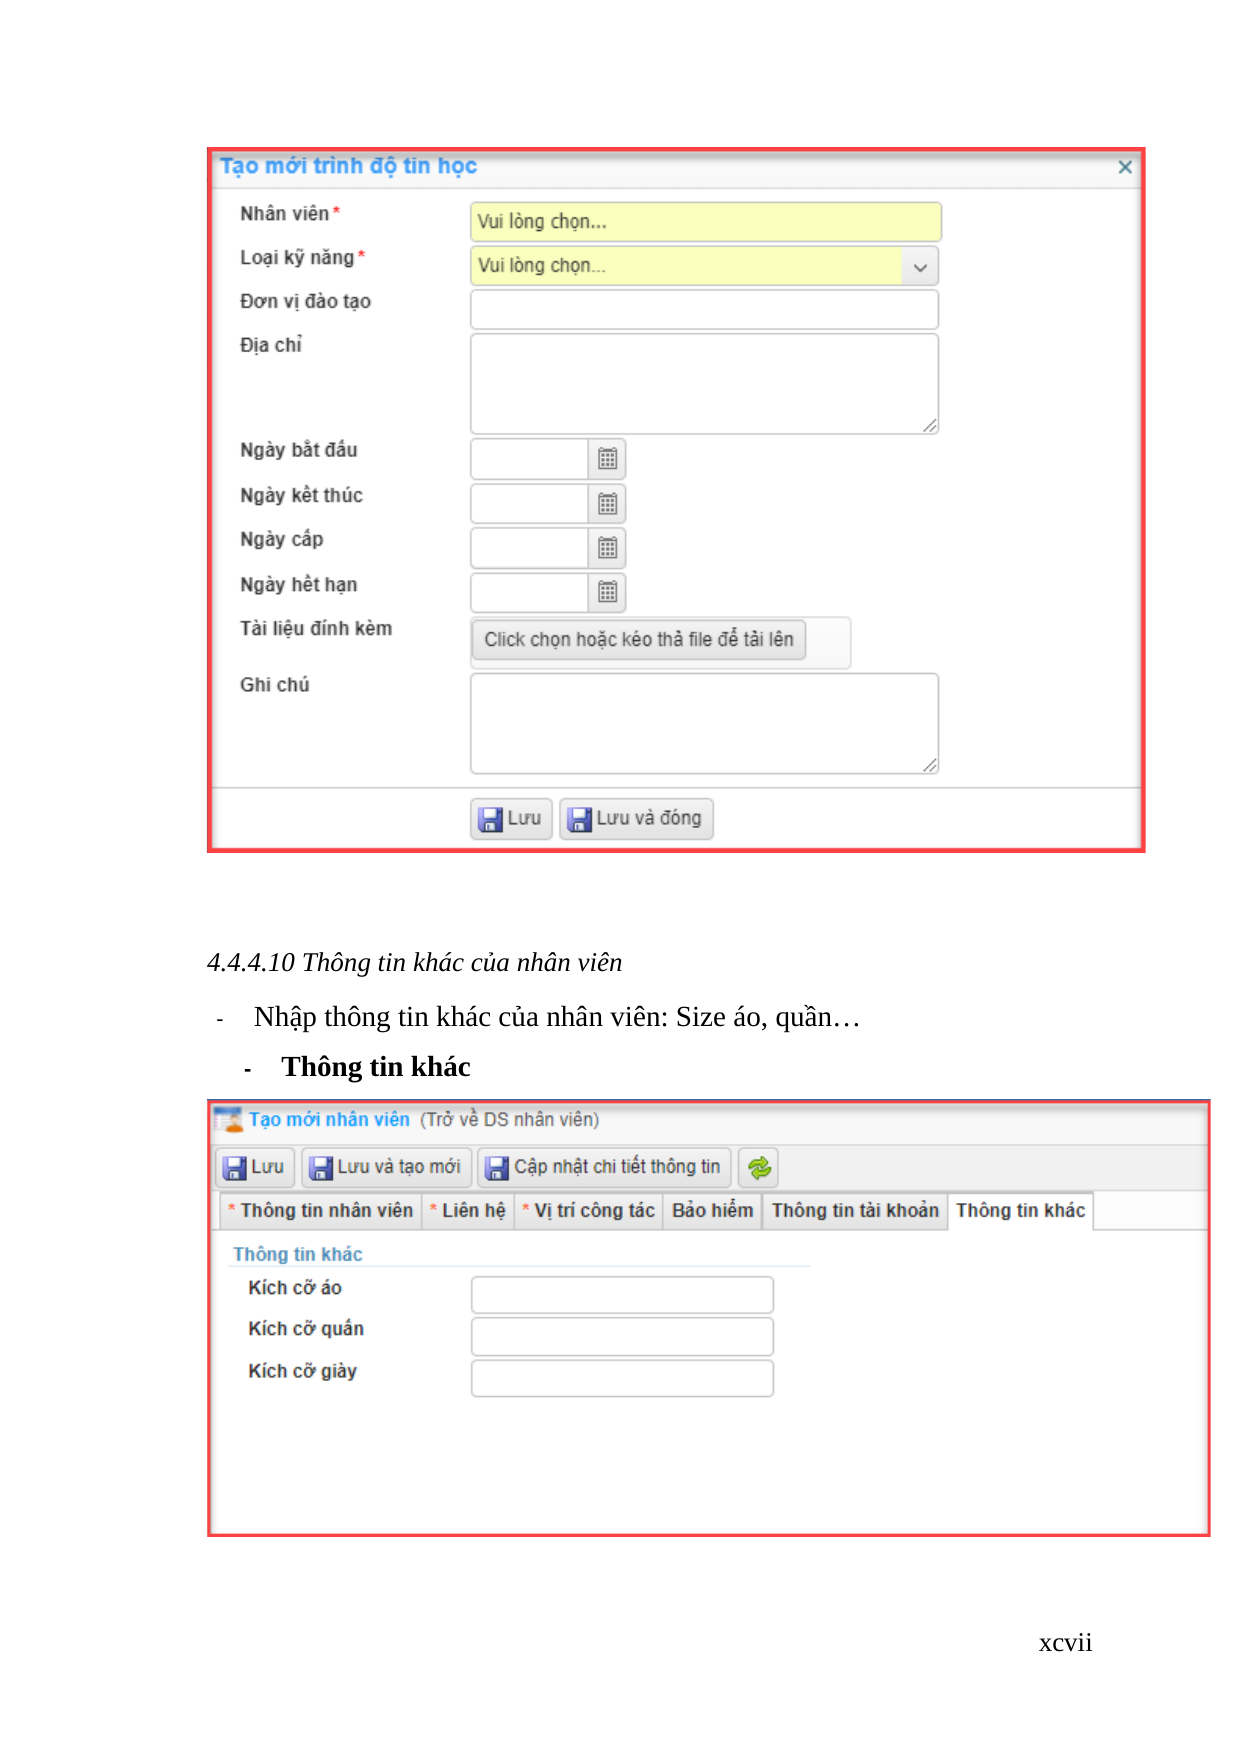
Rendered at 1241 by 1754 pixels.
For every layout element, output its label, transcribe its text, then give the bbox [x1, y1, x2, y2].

picture [206, 147, 1146, 853]
list Thông tin khác [244, 1049, 1092, 1083]
list Nhập thông tin khác của nhân viên: Size áo, quần… [216, 999, 1092, 1032]
subtitle 4.4.4.10 Thông tin khác của nhân viên [207, 946, 1092, 977]
picture [206, 1099, 1211, 1537]
